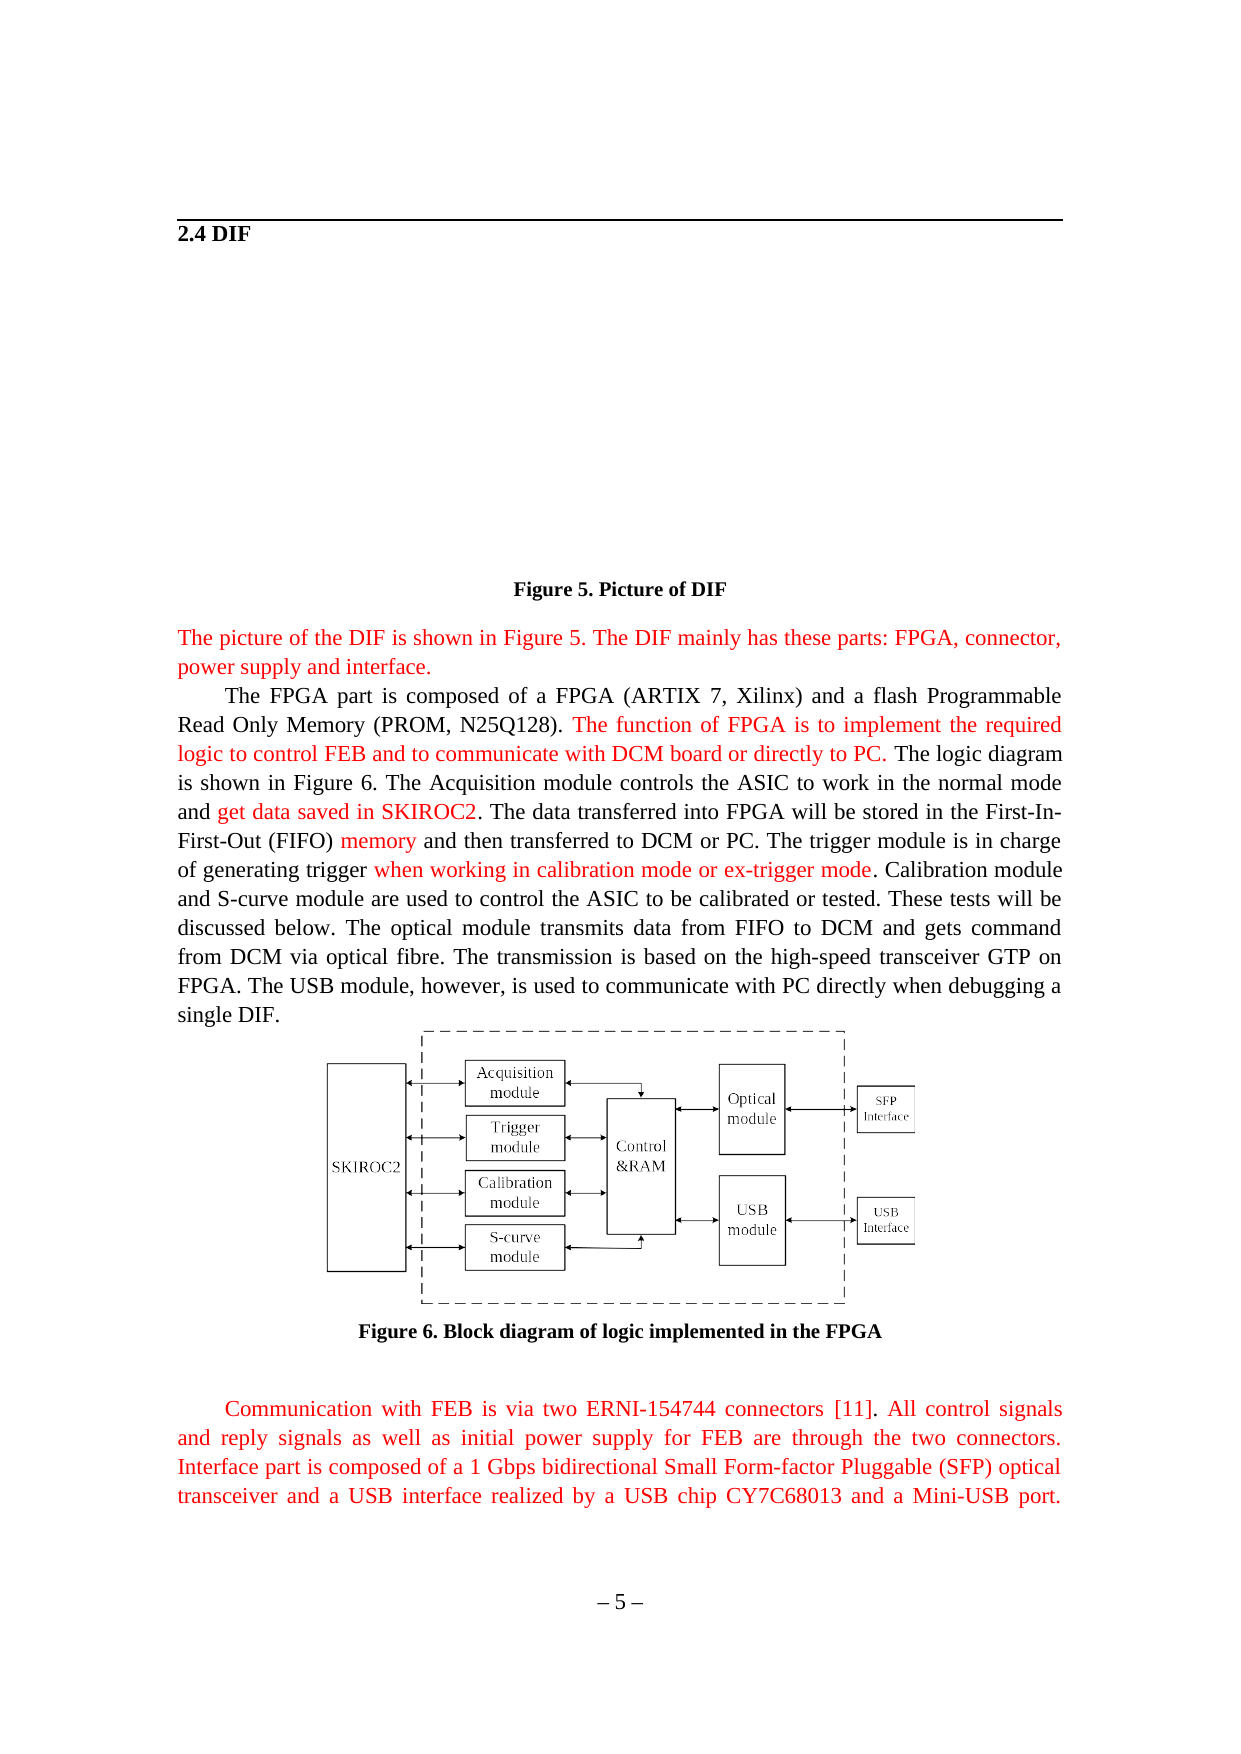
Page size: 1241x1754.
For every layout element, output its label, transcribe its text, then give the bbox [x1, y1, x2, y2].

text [177, 1395, 1063, 1508]
text The picture of the DIF is shown in Figure 5. The DIF mainly has these parts: FPGA, connector, power supply and interface. [177, 624, 1063, 680]
text The FPGA part is composed of a FPGA (ARTIX 7, Xilinx) and a flash Programmable Read Only Memory (PROM, N25Q128). The function of FPGA is to implement the required logic to control FEB and to communicate with DCM board or directly to PC. The logic diagram is shown in Figure 6. The Acquisition module controls the ASIC to work in the normal mode and get data saved in SKIROC2. The data transferred into FPGA will be stored in the First-In-First-Out (FIFO) memory and then transferred to DCM or PC. The trigger module is in charge of generating trigger when working in calibration mode or ex-trigger mode. Calibration module and S-curve module are used to control the ASIC to be calibrated or tested. These tests will be discussed below. The optical module transmits data from FIFO to DCM and gets command from DCM via optical fibre. The transmission is based on the high-speed transceiver GTP on FPGA. The USB module, however, is used to communicate with PC directly when debugging a single DIF. [177, 682, 1063, 1027]
text DIF [177, 221, 1063, 247]
